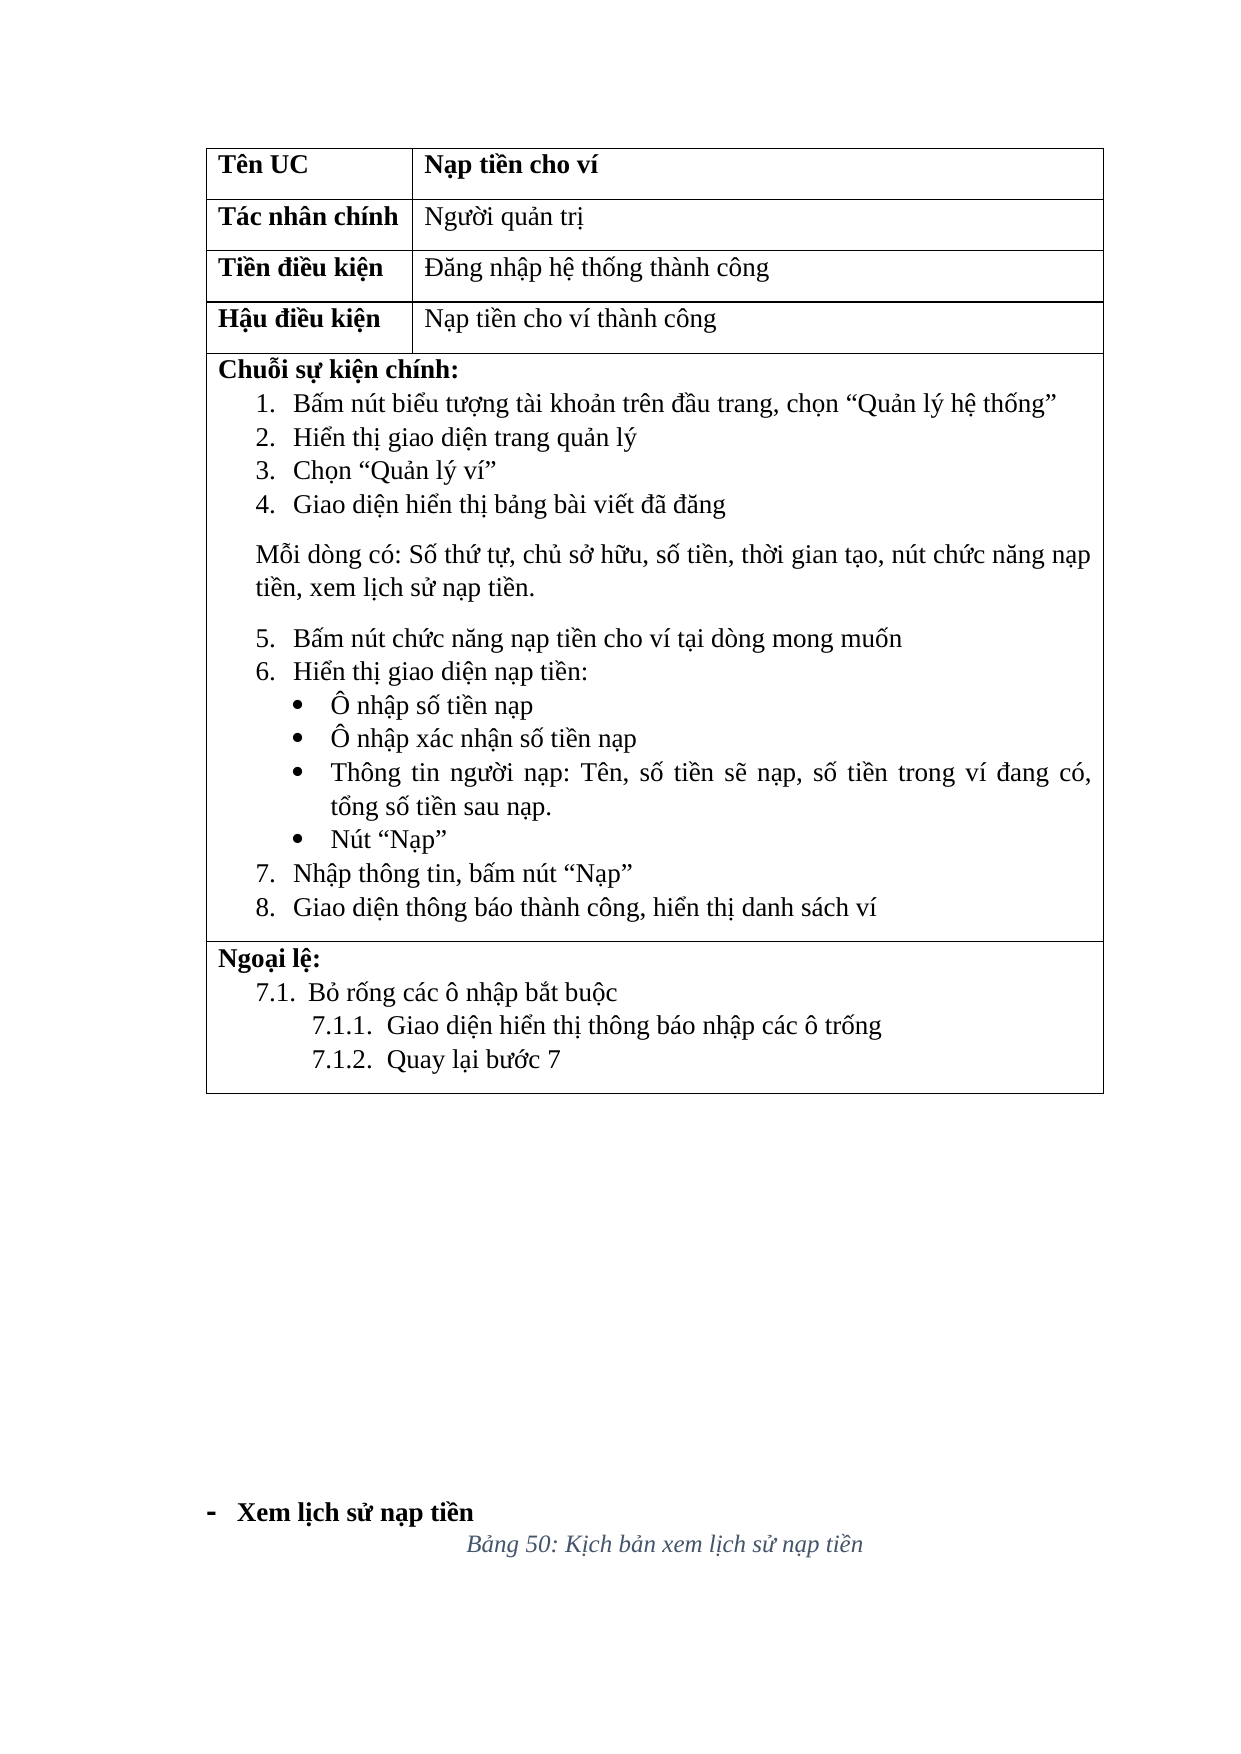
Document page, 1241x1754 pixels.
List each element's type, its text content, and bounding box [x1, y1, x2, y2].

table_header Tên UC [207, 149, 412, 199]
table_cell Nạp tiền cho ví thành công [413, 303, 1103, 353]
table_header Nạp tiền cho ví [413, 149, 1103, 199]
table_cell Ngoại lệ: Bỏ rống các ô nhập bắt buộc Giao diện hiển thị thông báo nhập các ô trống Quay lại bước 7 [207, 942, 1103, 1093]
text Bảng 50: Kịch bản xem lịch sử nạp tiền [237, 1529, 1093, 1558]
table_cell Tiền điều kiện [207, 251, 412, 301]
list Xem lịch sử nạp tiền [207, 1496, 1093, 1527]
table_cell Hậu điều kiện [207, 303, 412, 353]
table_cell Tác nhân chính [207, 200, 412, 250]
table_cell Đăng nhập hệ thống thành công [413, 251, 1103, 301]
table_cell Người quản trị [413, 200, 1103, 250]
table_cell Chuỗi sự kiện chính: Bấm nút biểu tượng tài khoản trên đầu trang, chọn “Quản lý hệ thống” Hiển thị giao diện trang quản lý Chọn “Quản lý ví” Giao diện hiển thị bảng bài viết đã đăng Mỗi dòng có: Số thứ tự, chủ sở hữu, số tiền, thời gian tạo, nút chức năng nạp tiền, xem lịch sử nạp tiền. Bấm nút chức năng nạp tiền cho ví tại dòng mong muốn Hiển thị giao diện nạp tiền: Ô nhập số tiền nạp Ô nhập xác nhận số tiền nạp Thông tin người nạp: Tên, số tiền sẽ nạp, số tiền trong ví đang có, tổng số tiền sau nạp. Nút “Nạp” Nhập thông tin, bấm nút “Nạp” Giao diện thông báo thành công, hiển thị danh sách ví [207, 354, 1103, 941]
